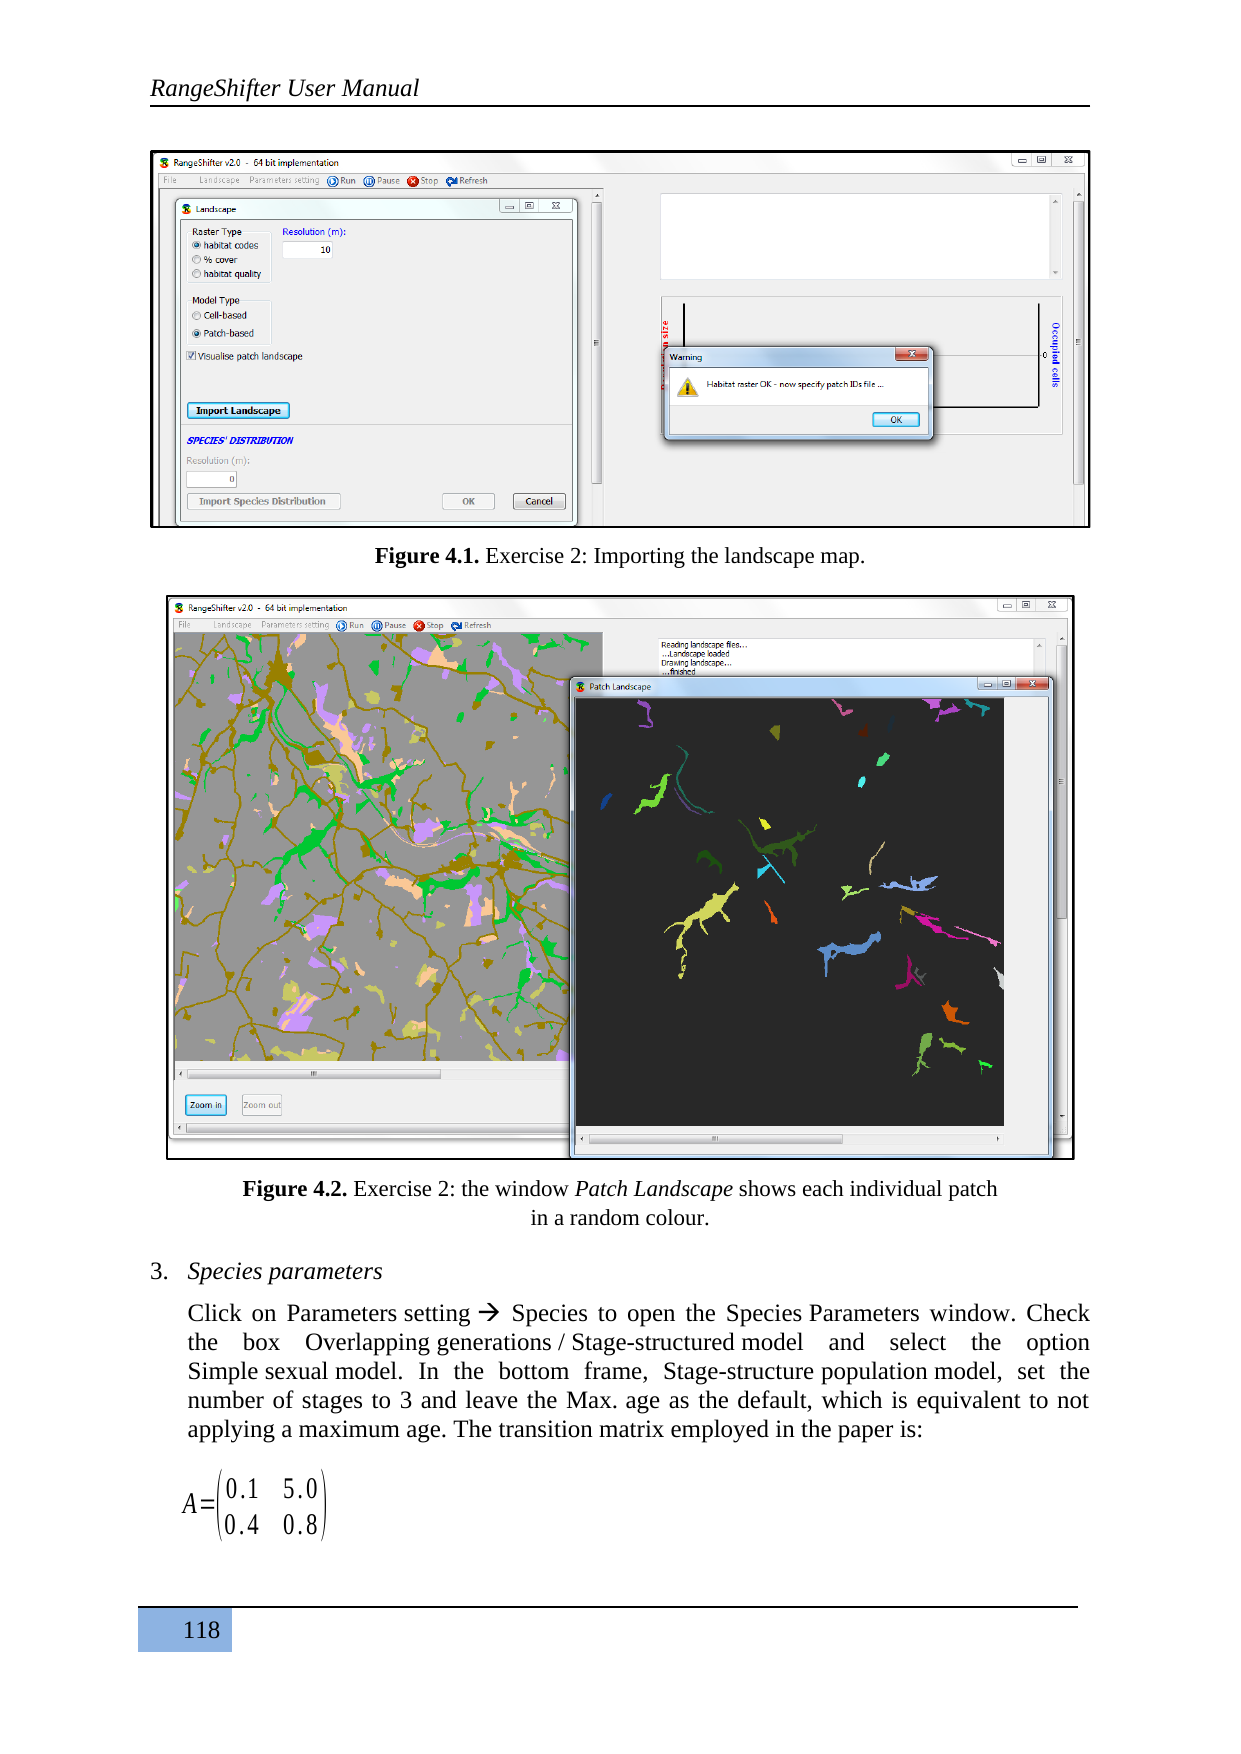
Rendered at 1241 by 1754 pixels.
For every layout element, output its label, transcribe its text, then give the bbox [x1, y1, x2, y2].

subtitle Figure 4.2. Exercise 2: the window Patch Landscape shows each individual patch in a random colour. [150, 1173, 1090, 1231]
subtitle Figure 4.1. Exercise 2: Importing the landscape map. [150, 541, 1090, 570]
text Click on Parameters setting Species to open the Species Parameters window. Check the box Overlapping generations / Stage-structured model and select the option Simple sexual model. In the bottom frame, Stage-structure population model, set the number of stages to 3 and leave the Max. age as the default, which is equivalent to not applying a maximum age. The transition matrix employed in the paper is: [187, 1298, 1090, 1443]
text Species parameters [150, 1256, 1090, 1285]
